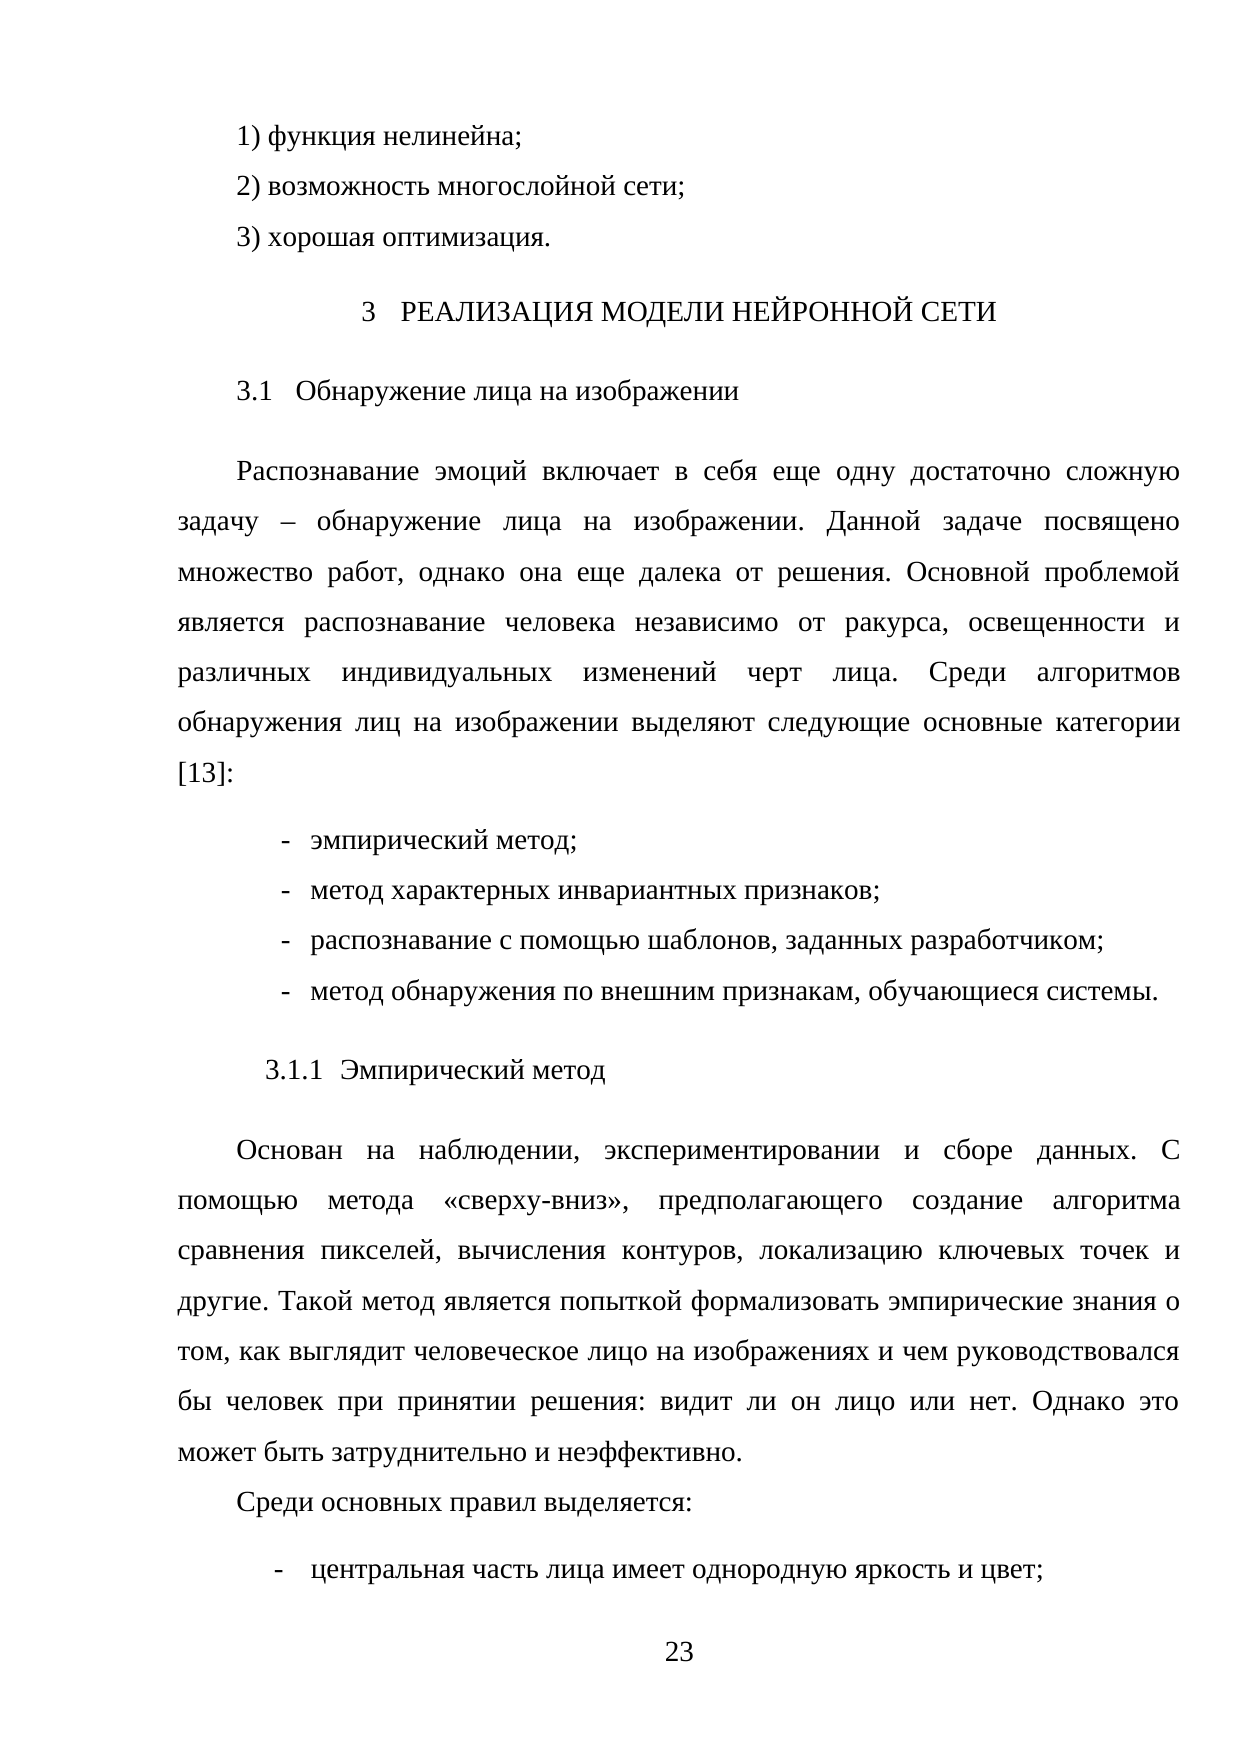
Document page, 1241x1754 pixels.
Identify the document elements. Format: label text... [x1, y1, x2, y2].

text Среди основных правил выделяется: [177, 1484, 1181, 1517]
list метод характерных инвариантных признаков; [281, 872, 1181, 906]
subtitle Эмпирический метод [265, 1052, 1181, 1086]
list 1) функция нелинейна; [177, 118, 1181, 152]
list эмпирический метод; [281, 822, 1181, 855]
list метод обнаружения по внешним признакам, обучающиеся системы. [281, 973, 1181, 1006]
text Распознавание эмоций включает в себя еще одну достаточно сложную задачу – обнаружение лица на изображении. Данной задаче посвящено множество работ, однако она еще далека от решения. Основной проблемой является распознавание человека независимо от ракурса, освещенности и различных индивидуальных изменений черт лица. Среди алгоритмов обнаружения лиц на изображении выделяют следующие основные категории [13]: [177, 453, 1181, 788]
list распознавание с помощью шаблонов, заданных разработчиком; [281, 922, 1181, 956]
list центральная часть лица имеет однородную яркость и цвет; [273, 1551, 1181, 1584]
subtitle Обнаружение лица на изображении [236, 373, 1181, 407]
subtitle РЕАЛИЗАЦИЯ МОДЕЛИ НЕЙРОННОЙ СЕТИ [177, 294, 1181, 328]
text Основан на наблюдении, экспериментировании и сборе данных. С помощью метода «сверху-вниз», предполагающего создание алгоритма сравнения пикселей, вычисления контуров, локализацию ключевых точек и другие. Такой метод является попыткой формализовать эмпирические знания о том, как выглядит человеческое лицо на изображениях и чем руководствовался бы человек при принятии решения: видит ли он лицо или нет. Однако это может быть затруднительно и неэффективно. [177, 1132, 1181, 1467]
list 3) хорошая оптимизация. [177, 219, 1181, 252]
list 2) возможность многослойной сети; [177, 168, 1181, 202]
